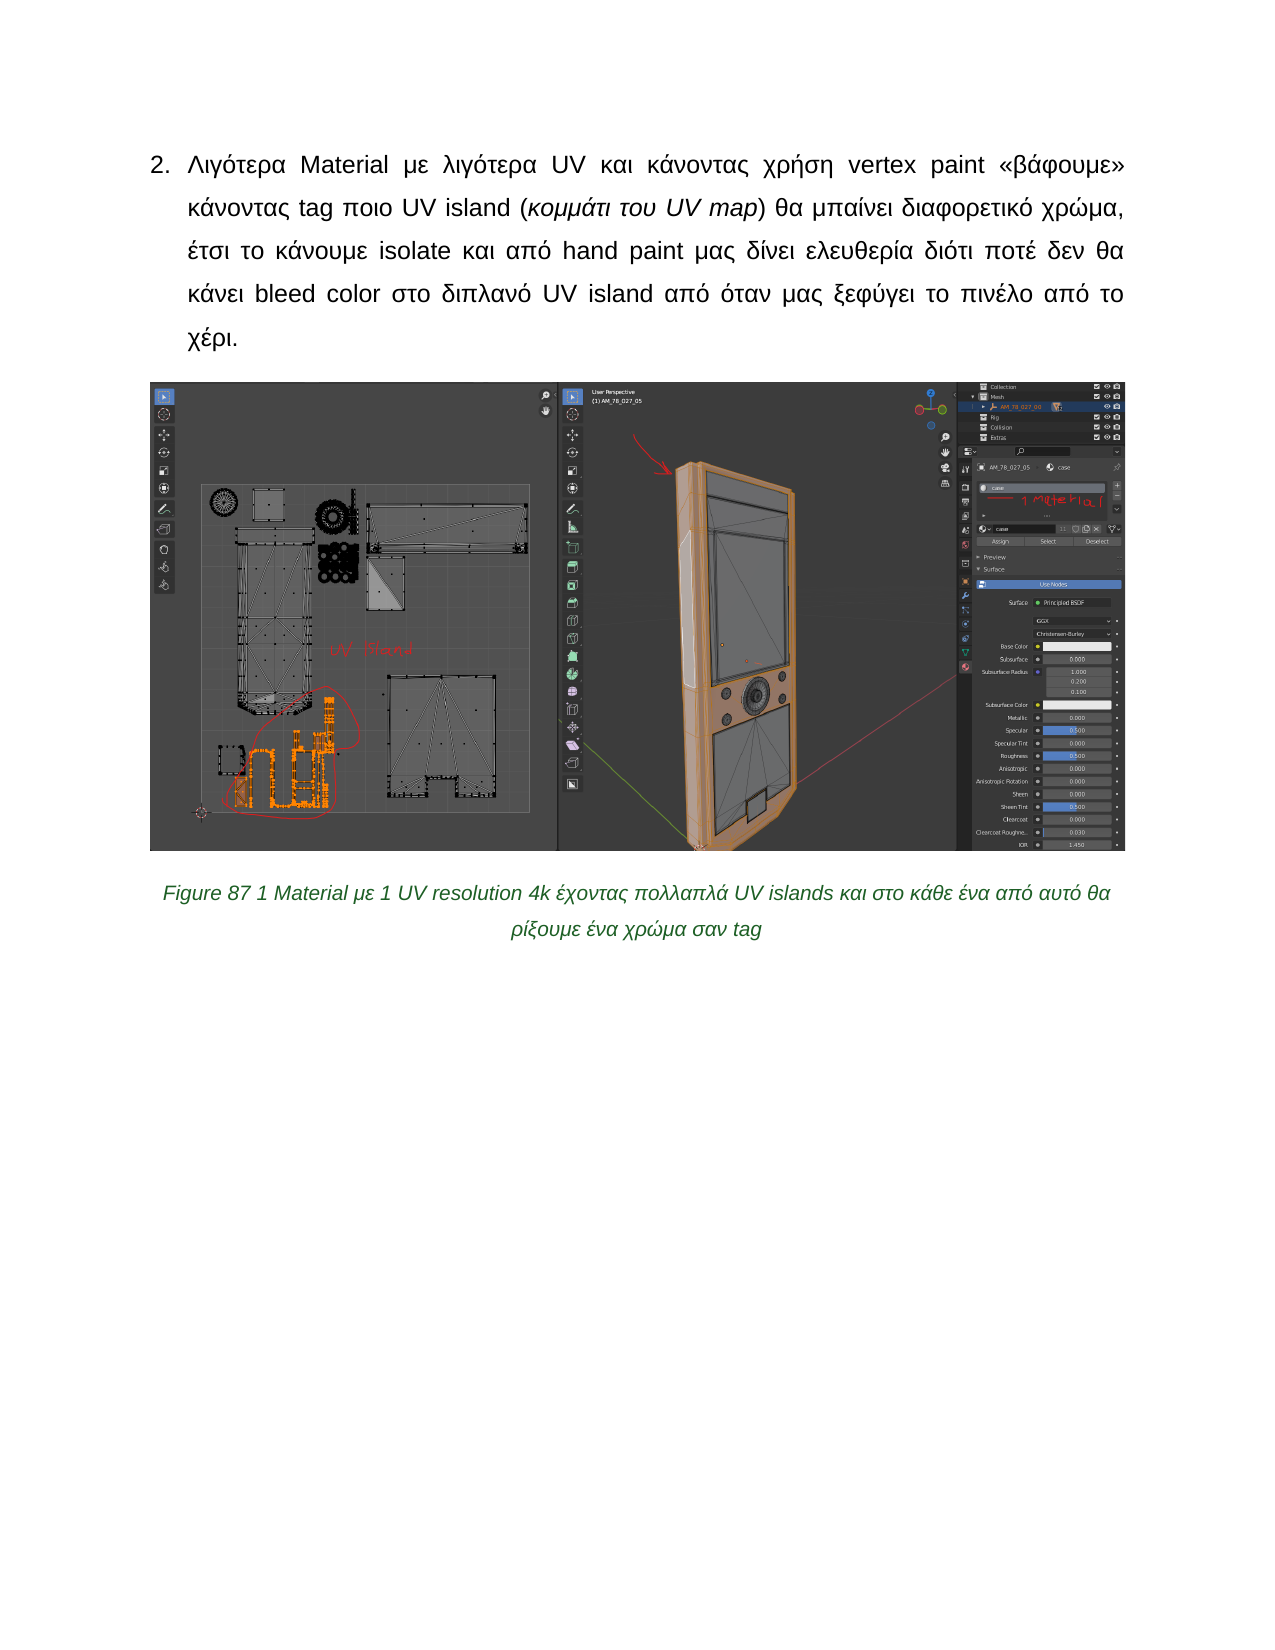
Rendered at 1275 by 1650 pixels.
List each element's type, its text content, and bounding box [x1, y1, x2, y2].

picture [150, 382, 1125, 851]
text Figure 91 1 Material με 1 UV resolution 4k έχοντας πολλαπλά UV islands και στο κάθε ένα από αυτό θα ρίξουμε ένα χρώμα σαν tag [150, 881, 1125, 941]
list Λιγότερα Material με λιγότερα UV και κάνοντας χρήση vertex paint «βάφουμε» κάνοντας tag ποιο UV island (κομμάτι του UV map) θα μπαίνει διαφορετικό χρώμα, έτσι το κάνουμε isolate και από hand paint μας δίνει ελευθερία διότι ποτέ δεν θα κάνει bleed color στο διπλανό UV island από όταν μας ξεφύγει το πινέλο από το χέρι. [150, 150, 1125, 351]
